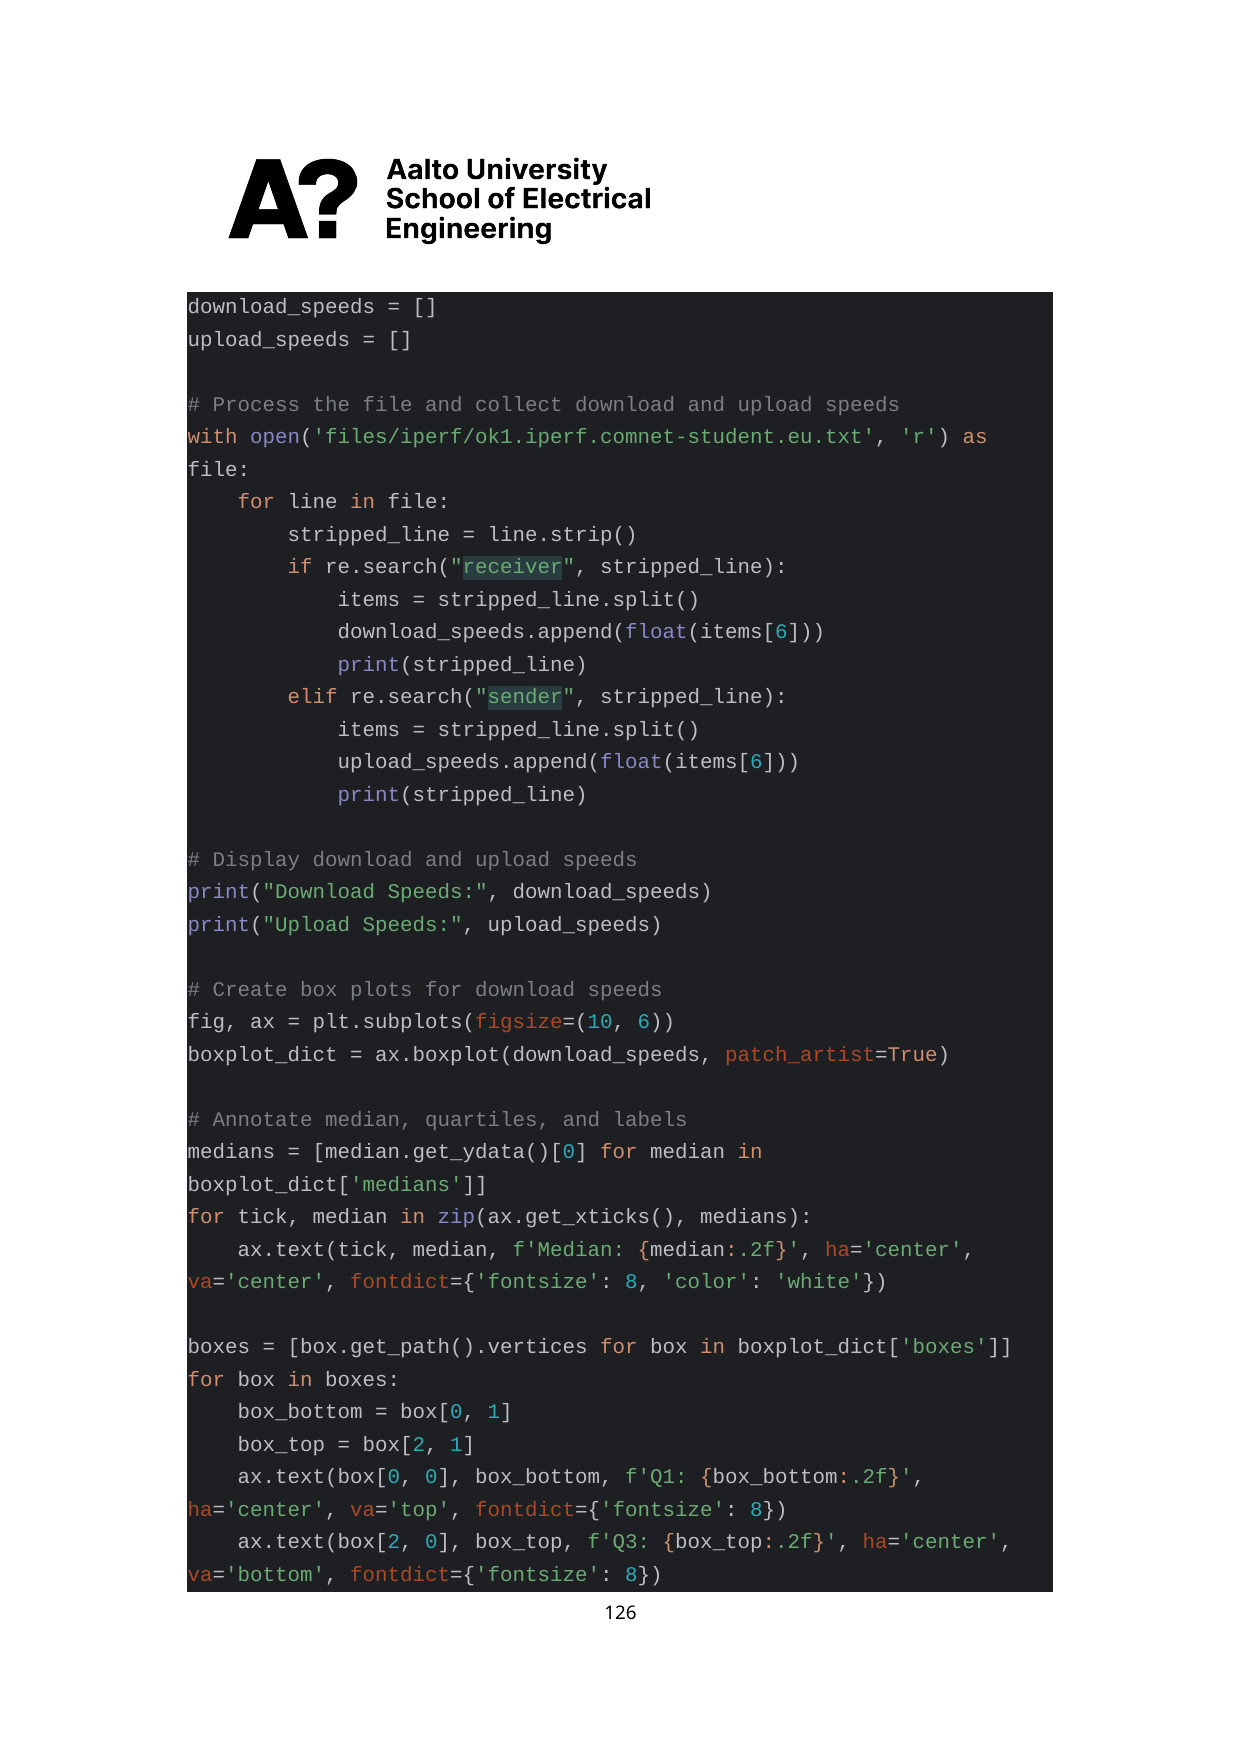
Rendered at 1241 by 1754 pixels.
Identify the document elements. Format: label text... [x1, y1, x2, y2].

picture [187, 114, 695, 285]
